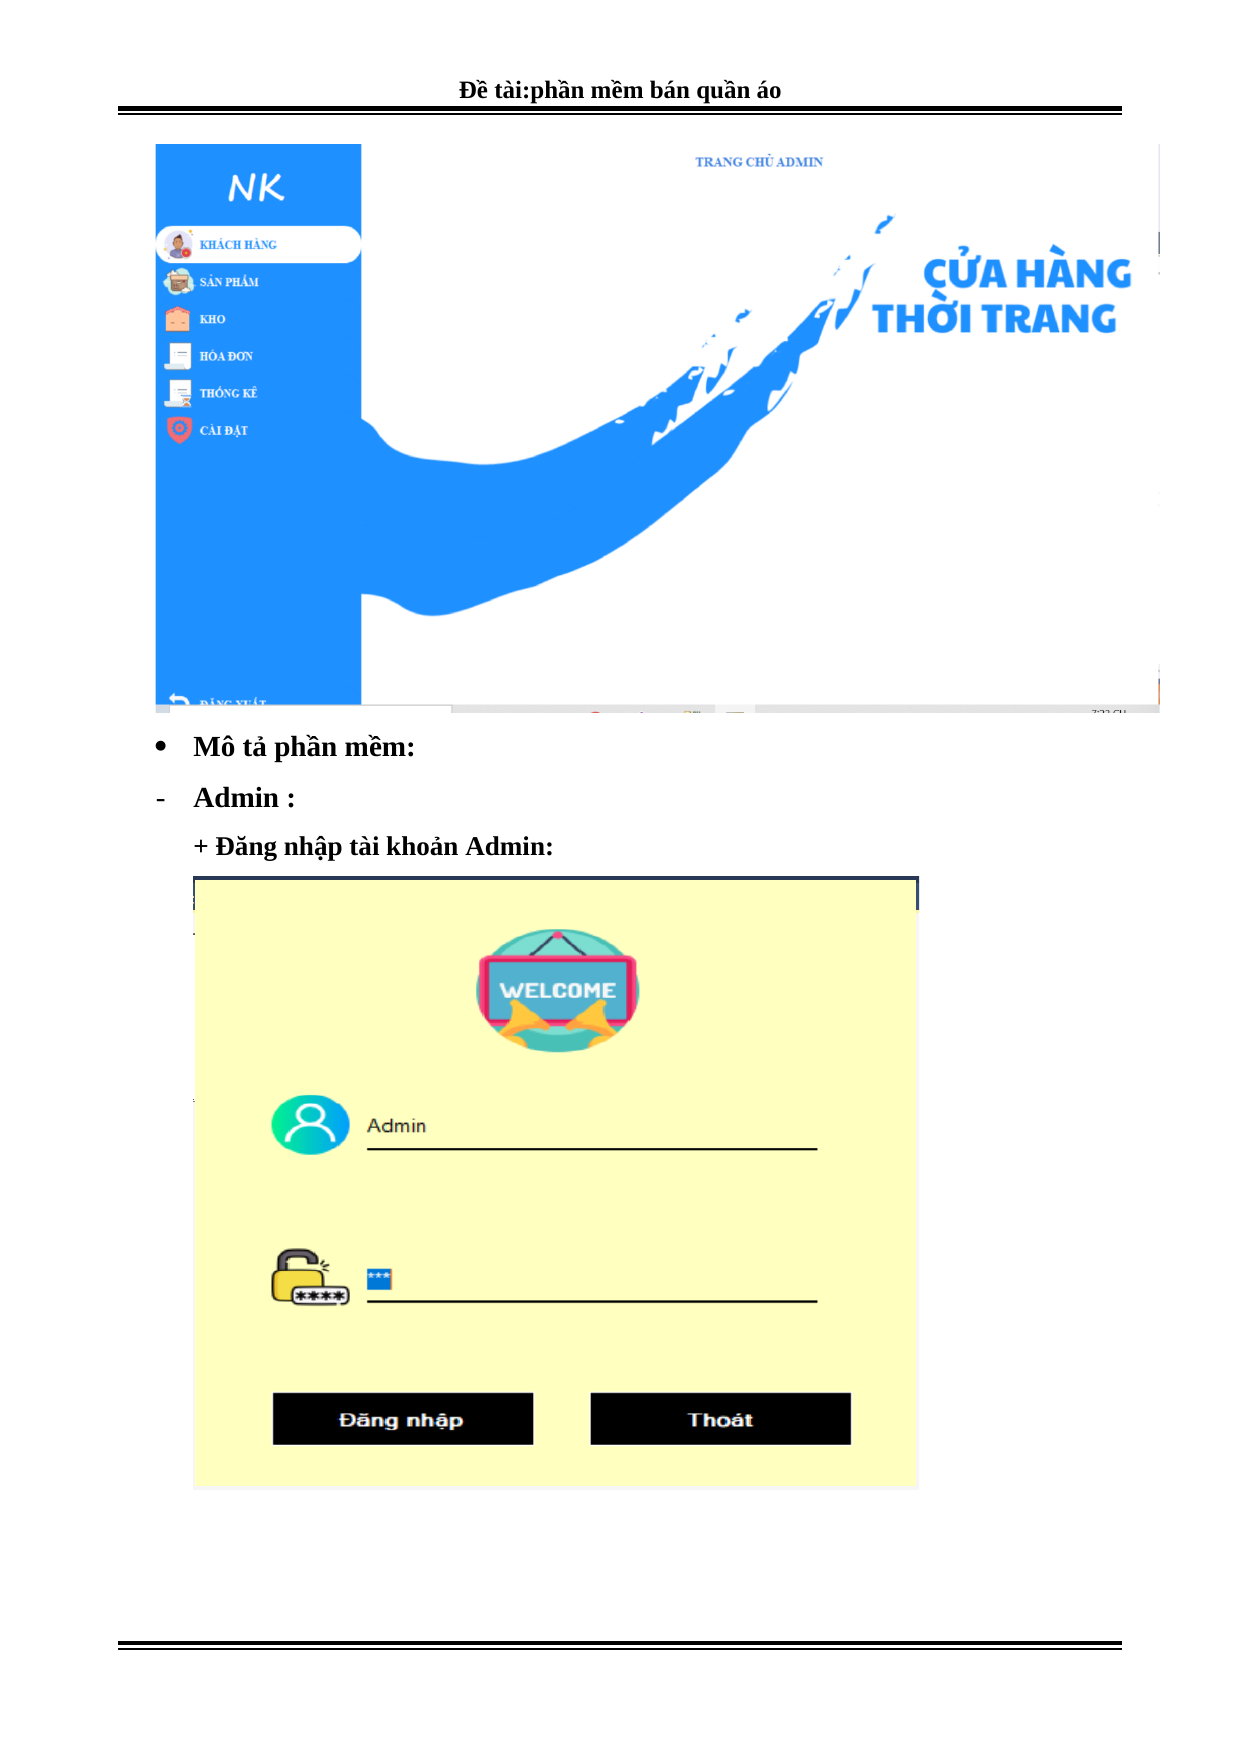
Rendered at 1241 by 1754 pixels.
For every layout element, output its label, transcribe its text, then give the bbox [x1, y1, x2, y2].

list Admin : [156, 780, 1122, 813]
list Mô tả phần mềm: [156, 729, 1122, 763]
picture [155, 144, 1160, 713]
picture [193, 876, 920, 1490]
list + Đăng nhập tài khoản Admin: [193, 830, 1122, 861]
